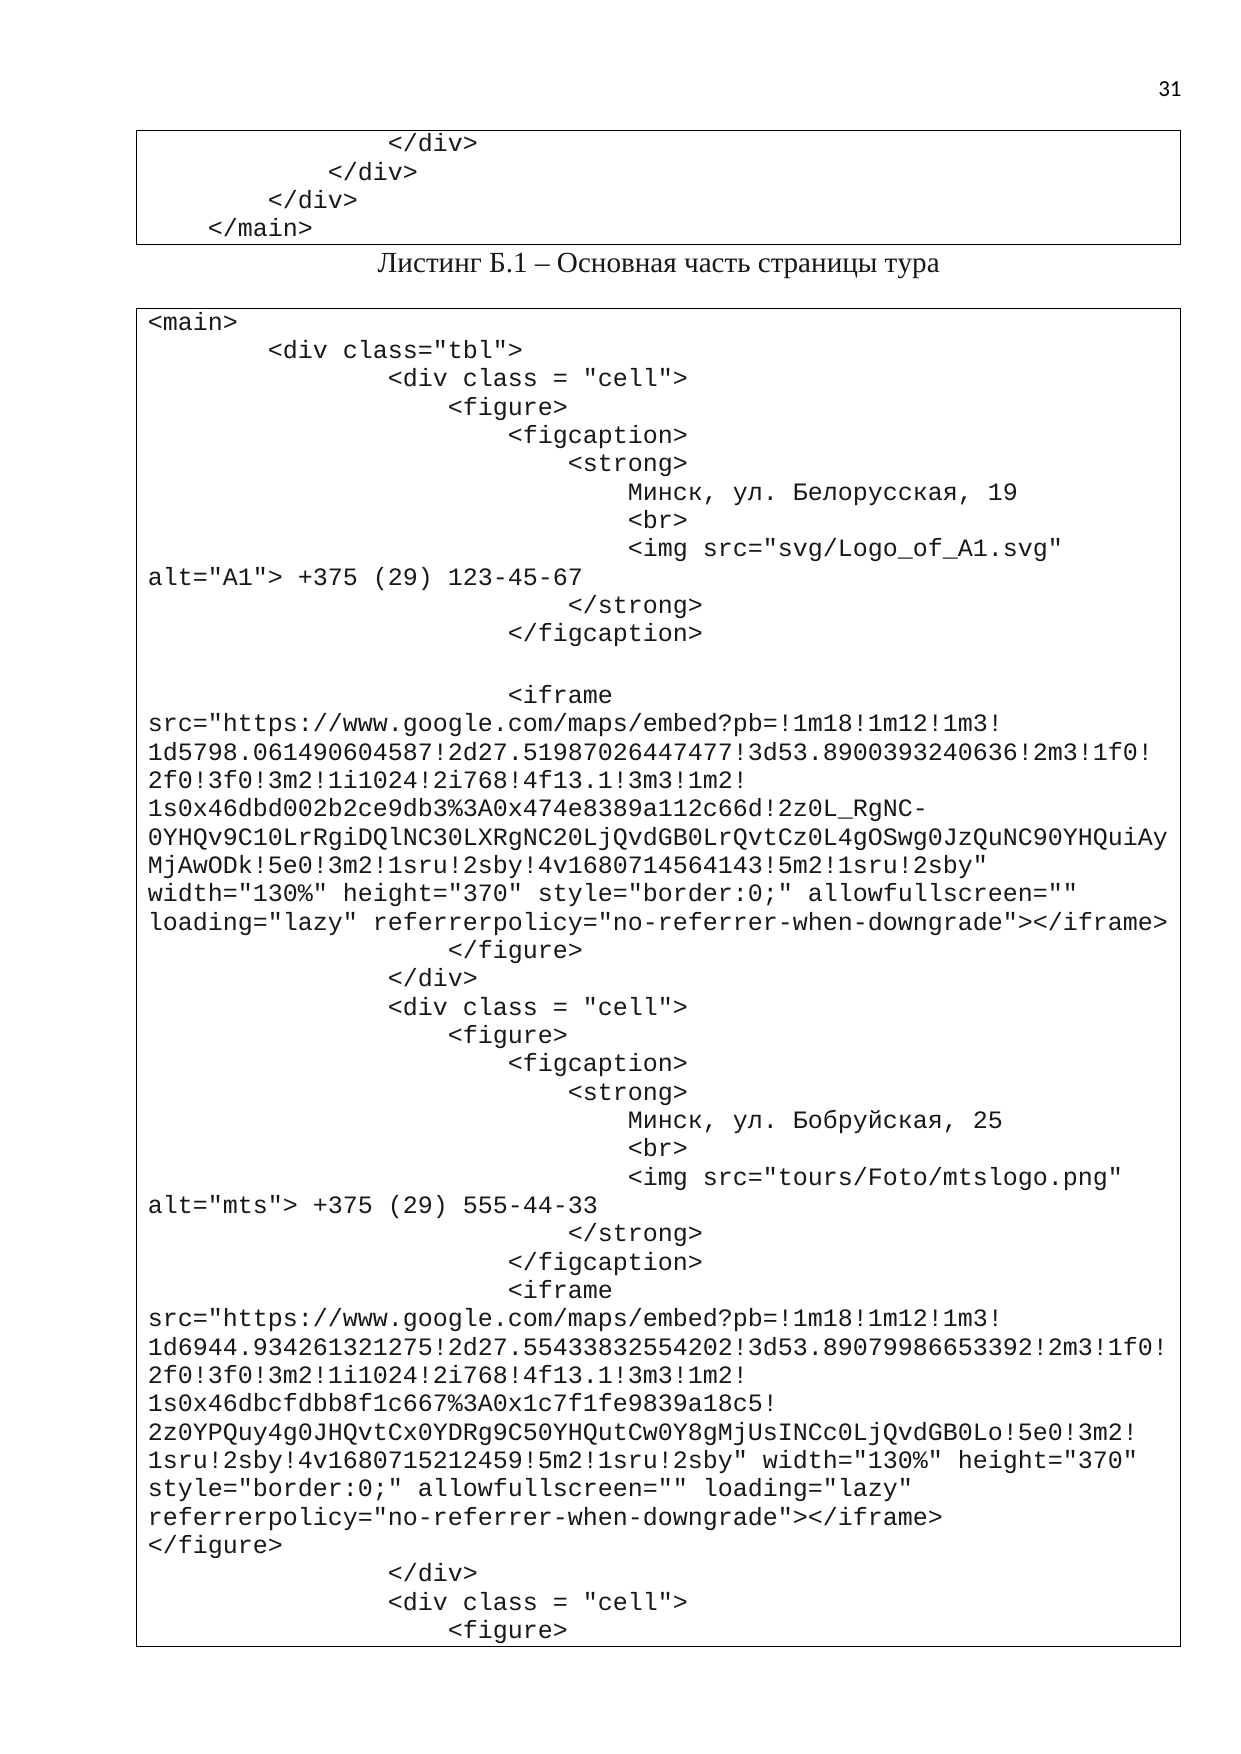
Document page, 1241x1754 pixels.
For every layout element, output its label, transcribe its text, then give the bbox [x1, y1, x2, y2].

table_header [137, 131, 1180, 244]
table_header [137, 309, 1180, 1646]
text Листинг Б.1 – Основная часть страницы тура [136, 245, 1181, 279]
